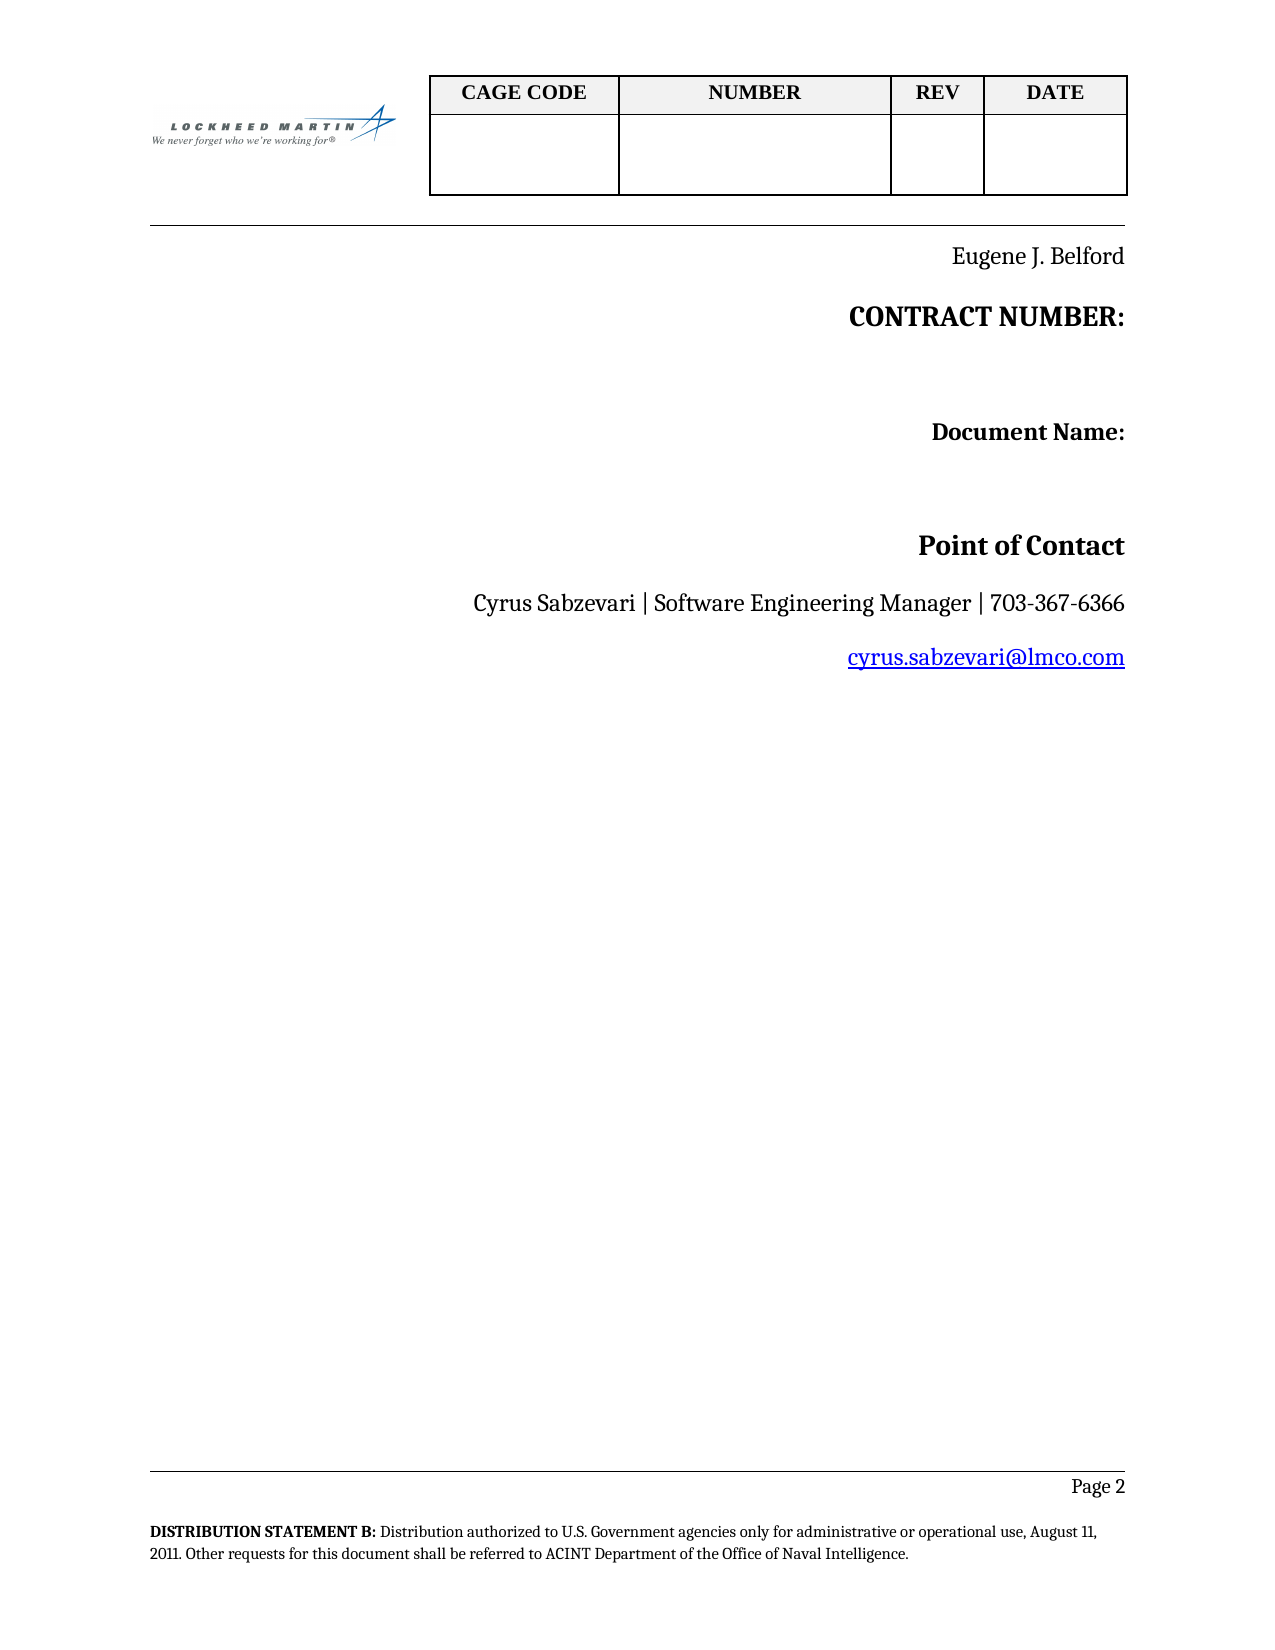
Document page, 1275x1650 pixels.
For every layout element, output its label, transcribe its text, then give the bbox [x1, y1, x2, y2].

title CONTRACT NUMBER: [150, 300, 1125, 334]
title Point of Contact [150, 529, 1125, 563]
text Cyrus Sabzevari | Software Engineering Manager | 703-367-6366 [150, 589, 1125, 617]
picture [152, 104, 397, 146]
text cyrus.sabzevari@lmco.com [150, 643, 1125, 671]
title Document Name: [150, 417, 1125, 446]
text Eugene J. Belford [150, 242, 1125, 271]
